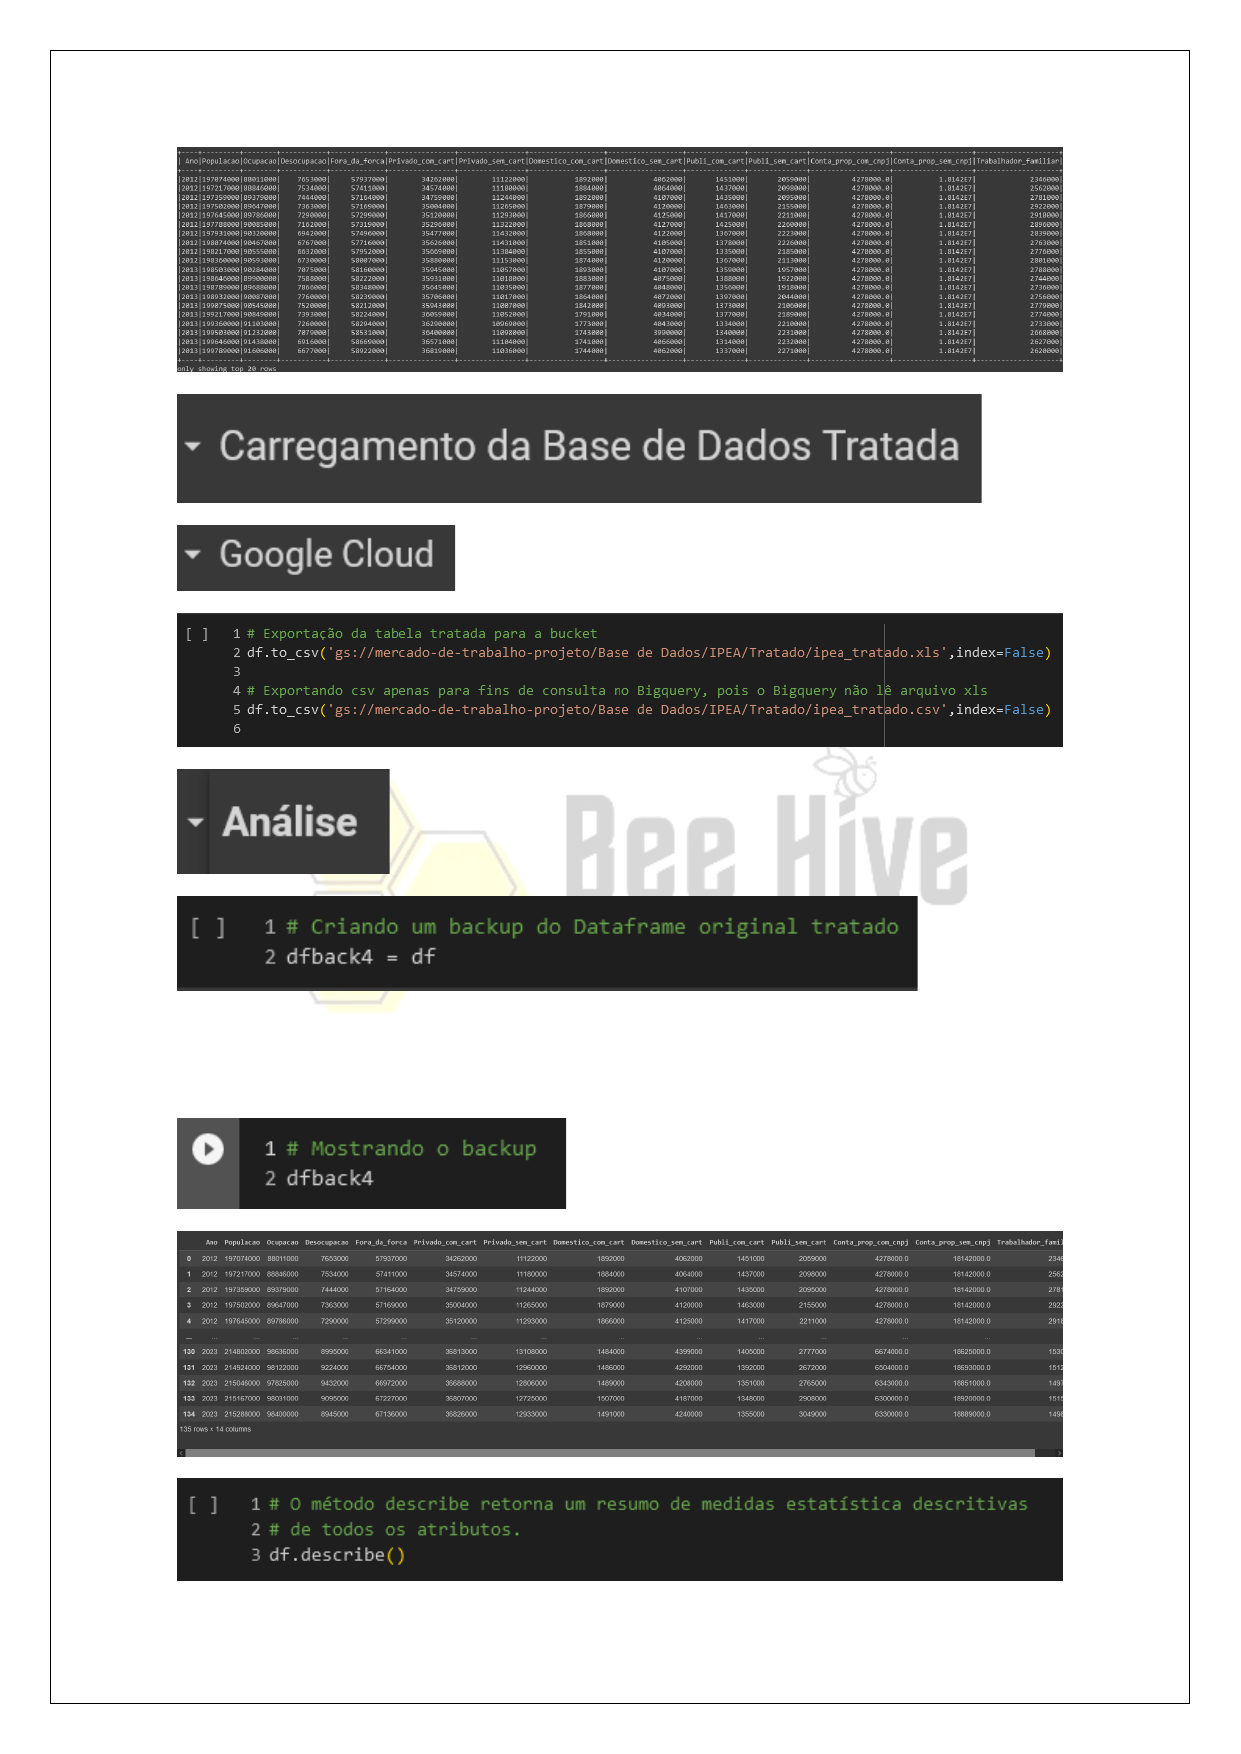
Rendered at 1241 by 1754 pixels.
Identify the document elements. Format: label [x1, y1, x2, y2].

picture [177, 1478, 1063, 1581]
picture [177, 394, 982, 503]
picture [177, 1118, 567, 1209]
picture [177, 769, 390, 874]
picture [177, 896, 918, 991]
picture [177, 613, 1063, 747]
picture [177, 525, 456, 591]
picture [177, 1231, 1063, 1457]
picture [177, 147, 1063, 372]
